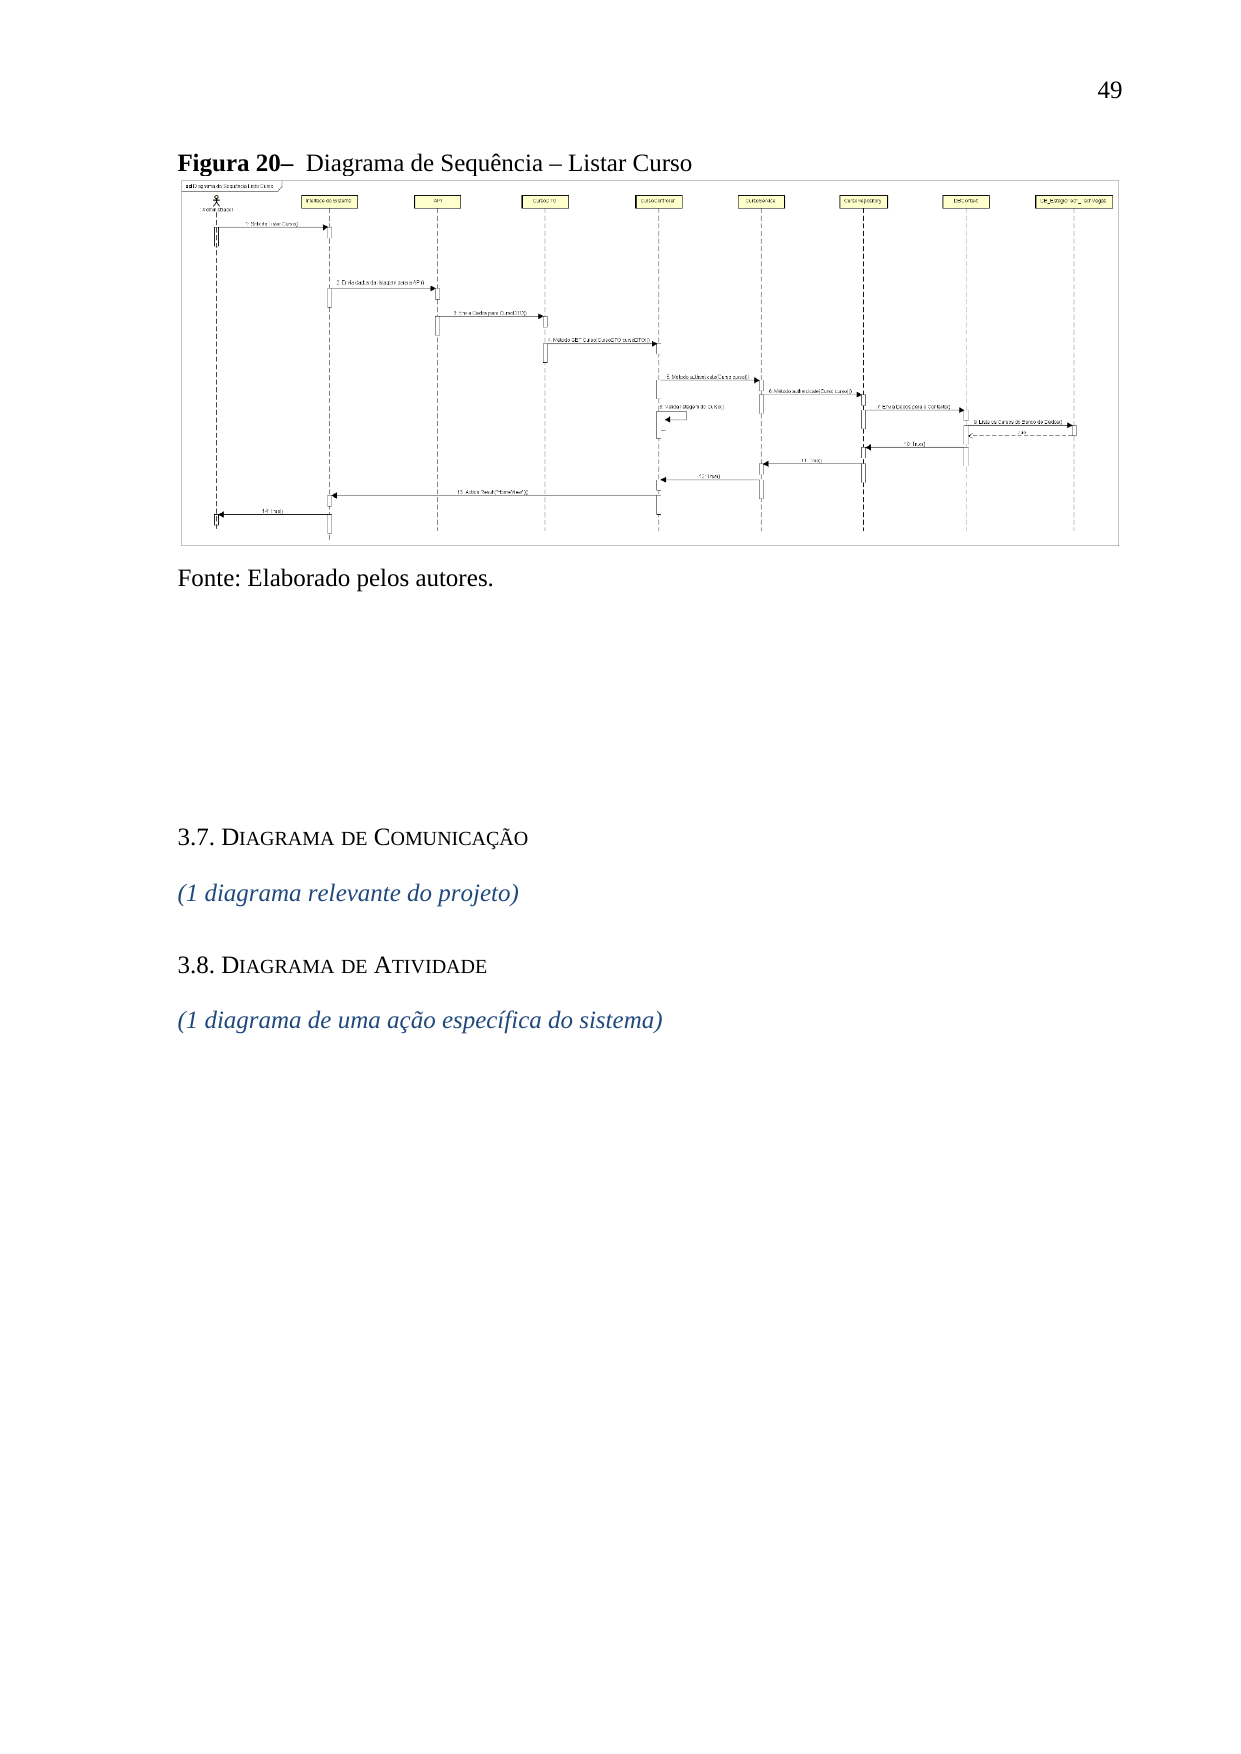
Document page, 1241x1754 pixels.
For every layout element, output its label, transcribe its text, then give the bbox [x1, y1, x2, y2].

subtitle 3.7. Diagrama de Comunicação [177, 822, 1122, 851]
text Figura 20– Diagrama de Sequência – Listar Curso [177, 148, 1122, 176]
picture [177, 176, 1123, 550]
text (1 diagrama de uma ação específica do sistema) [177, 1005, 1122, 1034]
text (1 diagrama relevante do projeto) [177, 878, 1122, 907]
subtitle 3.8. Diagrama de Atividade [177, 950, 1122, 978]
text Fonte: Elaborado pelos autores. [177, 563, 1122, 592]
